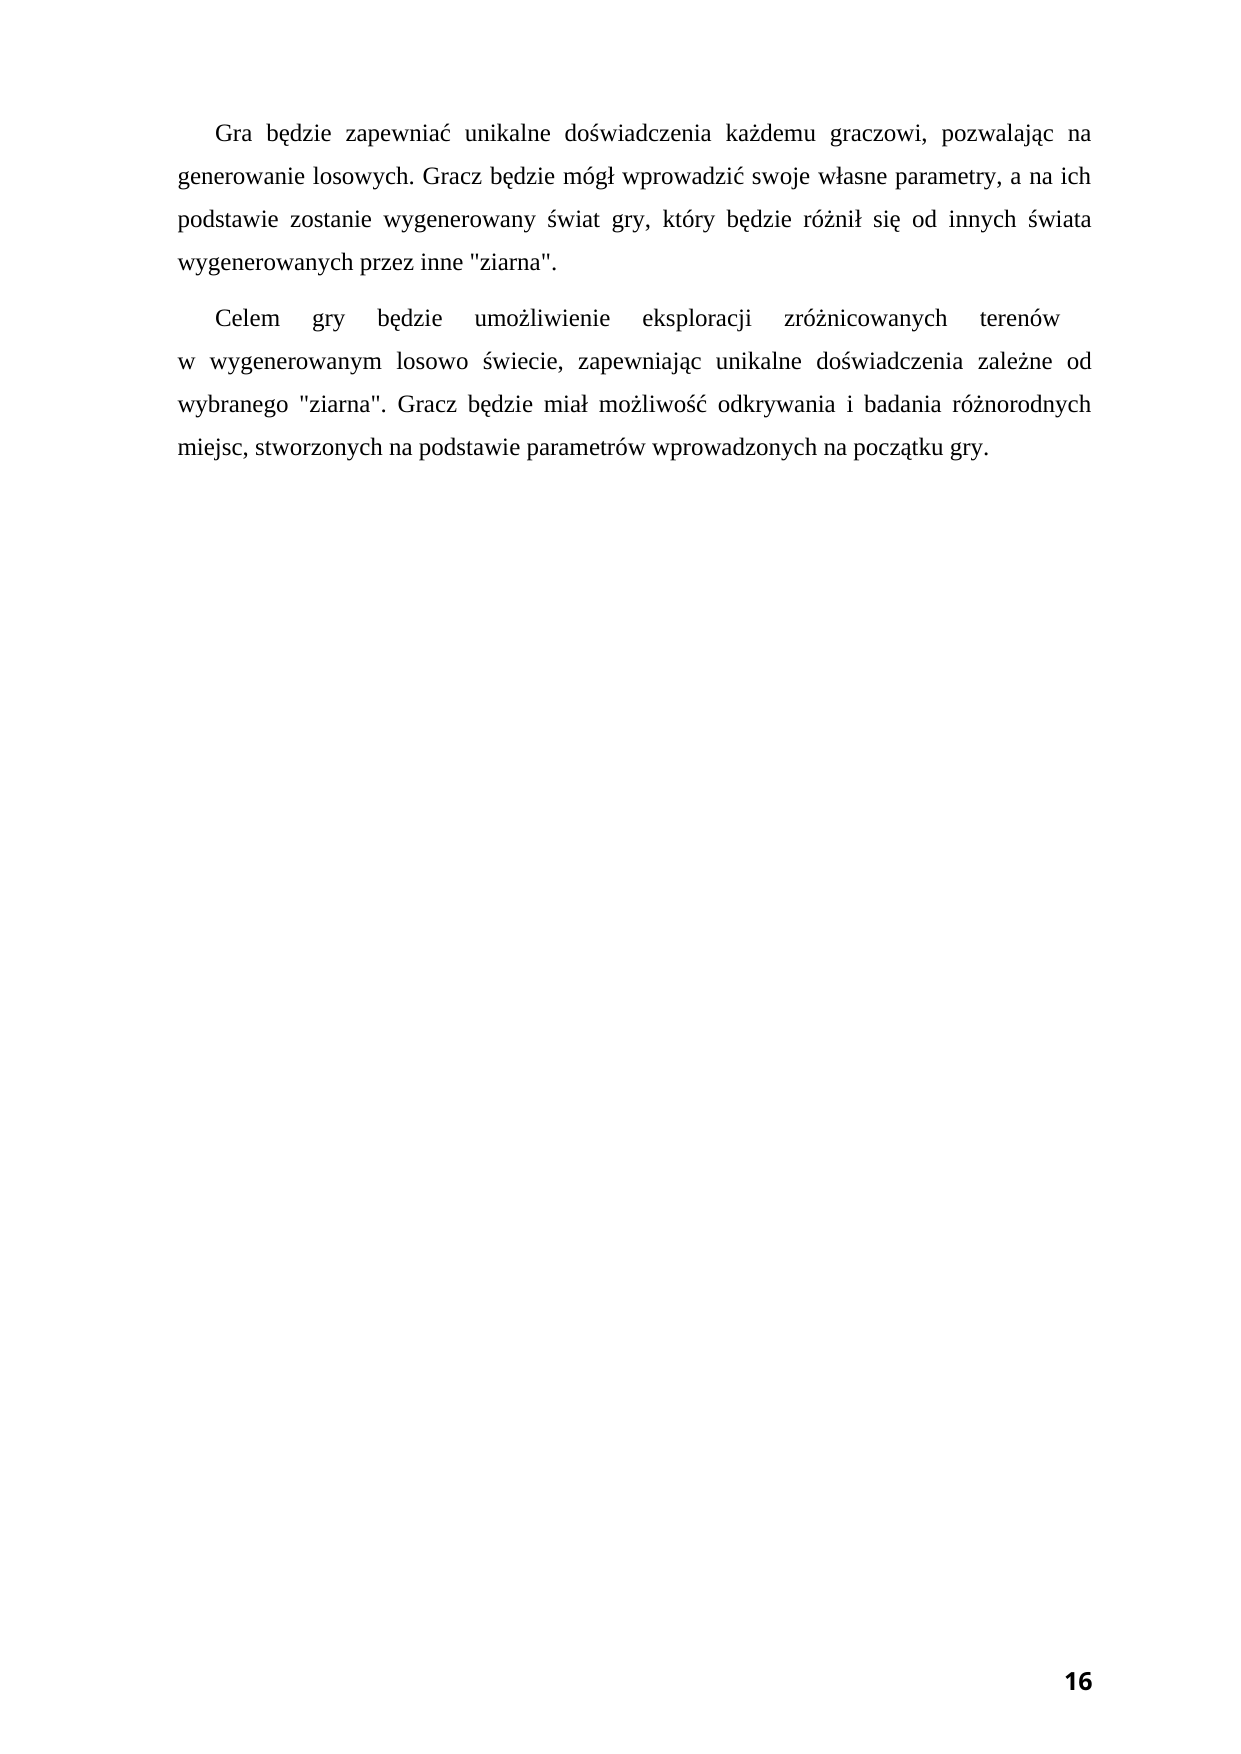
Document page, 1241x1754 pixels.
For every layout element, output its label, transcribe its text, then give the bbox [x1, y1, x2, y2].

subtitle Celem gry będzie umożliwienie eksploracji zróżnicowanych terenów w wygenerowanym losowo świecie, zapewniając unikalne doświadczenia zależne od wybranego "ziarna". Gracz będzie miał możliwość odkrywania i badania różnorodnych miejsc, stworzonych na podstawie parametrów wprowadzonych na początku gry. [177, 303, 1092, 461]
subtitle Gra będzie zapewniać unikalne doświadczenia każdemu graczowi, pozwalając na generowanie losowych. Gracz będzie mógł wprowadzić swoje własne parametry, a na ich podstawie zostanie wygenerowany świat gry, który będzie różnił się od innych świata wygenerowanych przez inne "ziarna". [177, 118, 1092, 276]
